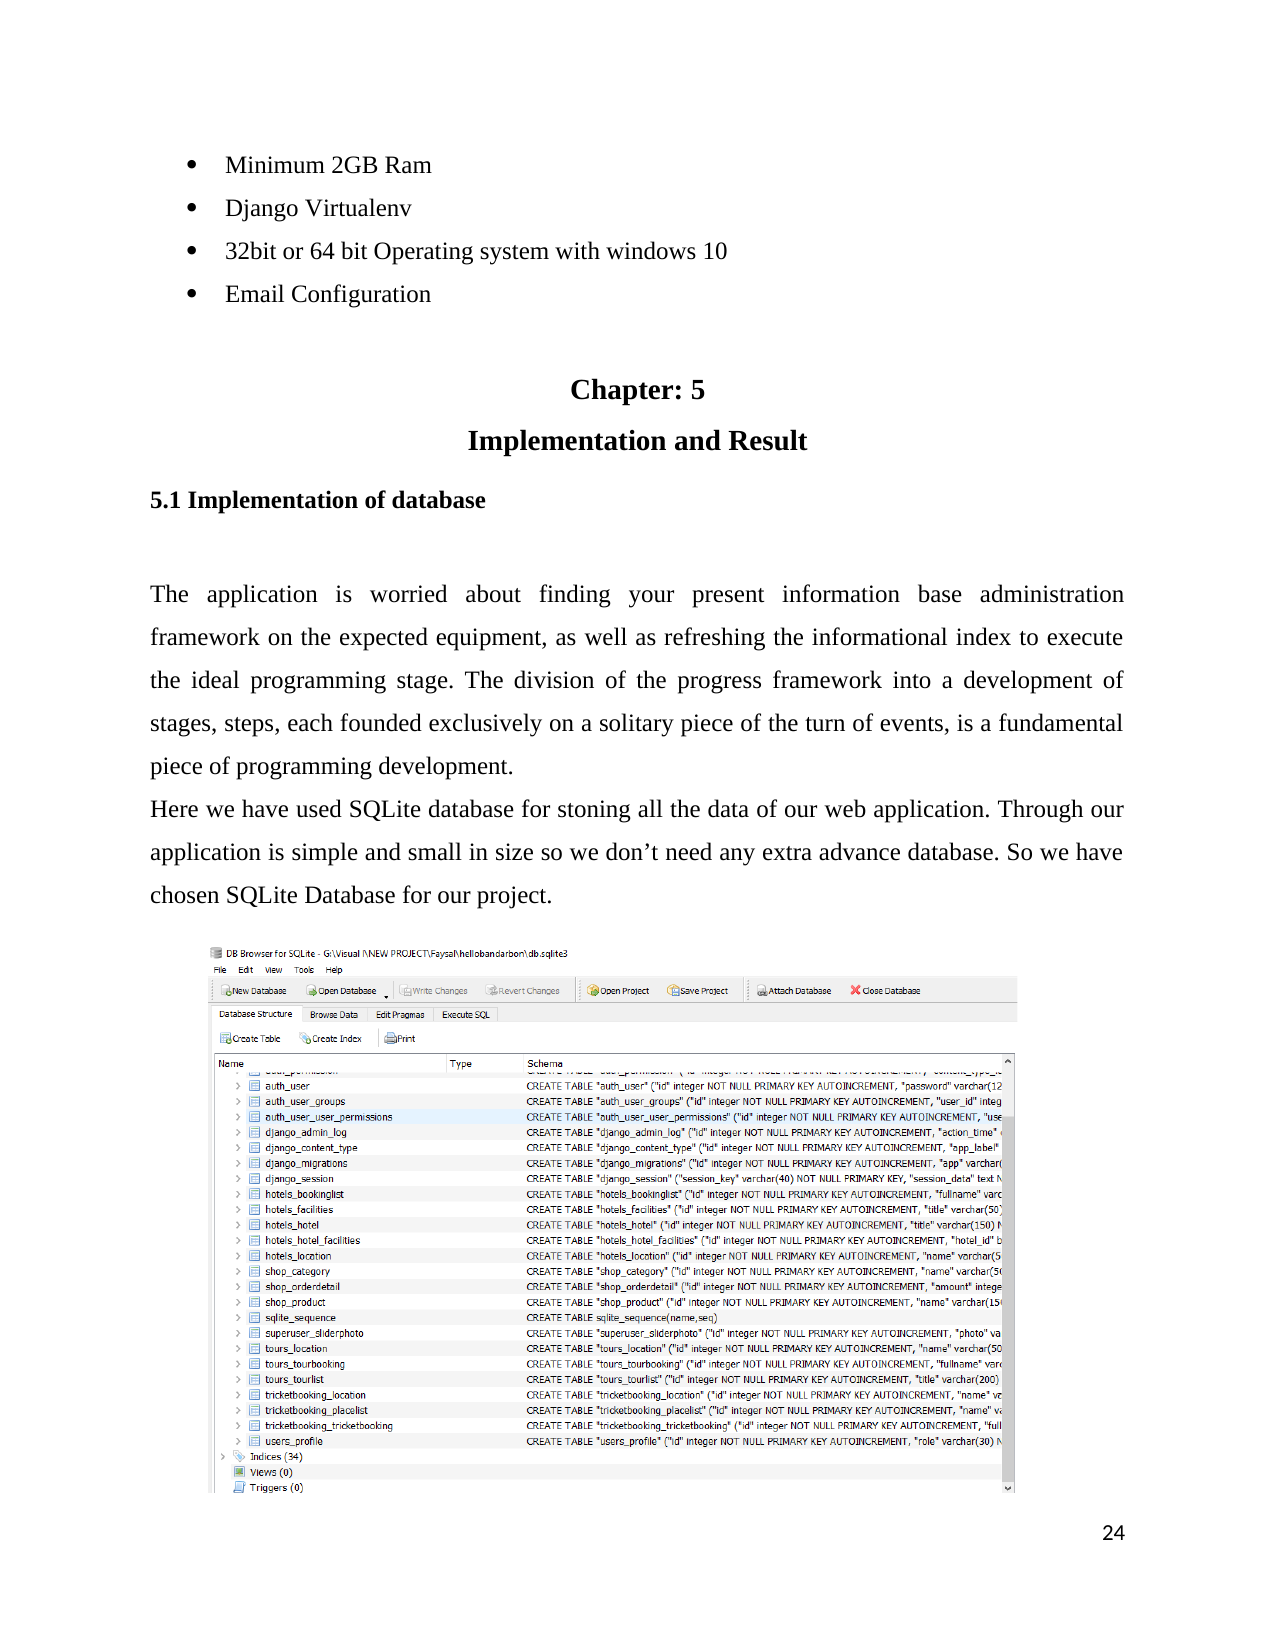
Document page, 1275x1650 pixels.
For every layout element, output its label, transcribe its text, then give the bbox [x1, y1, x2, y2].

text Chapter: 5 [150, 372, 1125, 406]
list Email Configuration [187, 279, 1125, 308]
text Implementation and Result [150, 423, 1125, 456]
list Minimum 2GB Ram [187, 150, 1125, 179]
list 32bit or 64 bit Operating system with windows 10 [187, 236, 1125, 265]
text Here we have used SQLite database for stoning all the data of our web application. Through our application is simple and small in size so we don’t need any extra advance database. So we have chosen SQLite Database for our project. [150, 794, 1125, 909]
text The application is worried about finding your present information base administration framework on the expected equipment, as well as refreshing the informational index to execute the ideal programming stage. The division of the progress framework into a development of stages, steps, each founded exclusively on a solitary piece of the turn of events, is a fundamental piece of programming development. [150, 579, 1125, 780]
list Django Virtualenv [187, 193, 1125, 222]
picture [208, 944, 1018, 1493]
text 5.1 Implementation of database [150, 486, 1125, 514]
